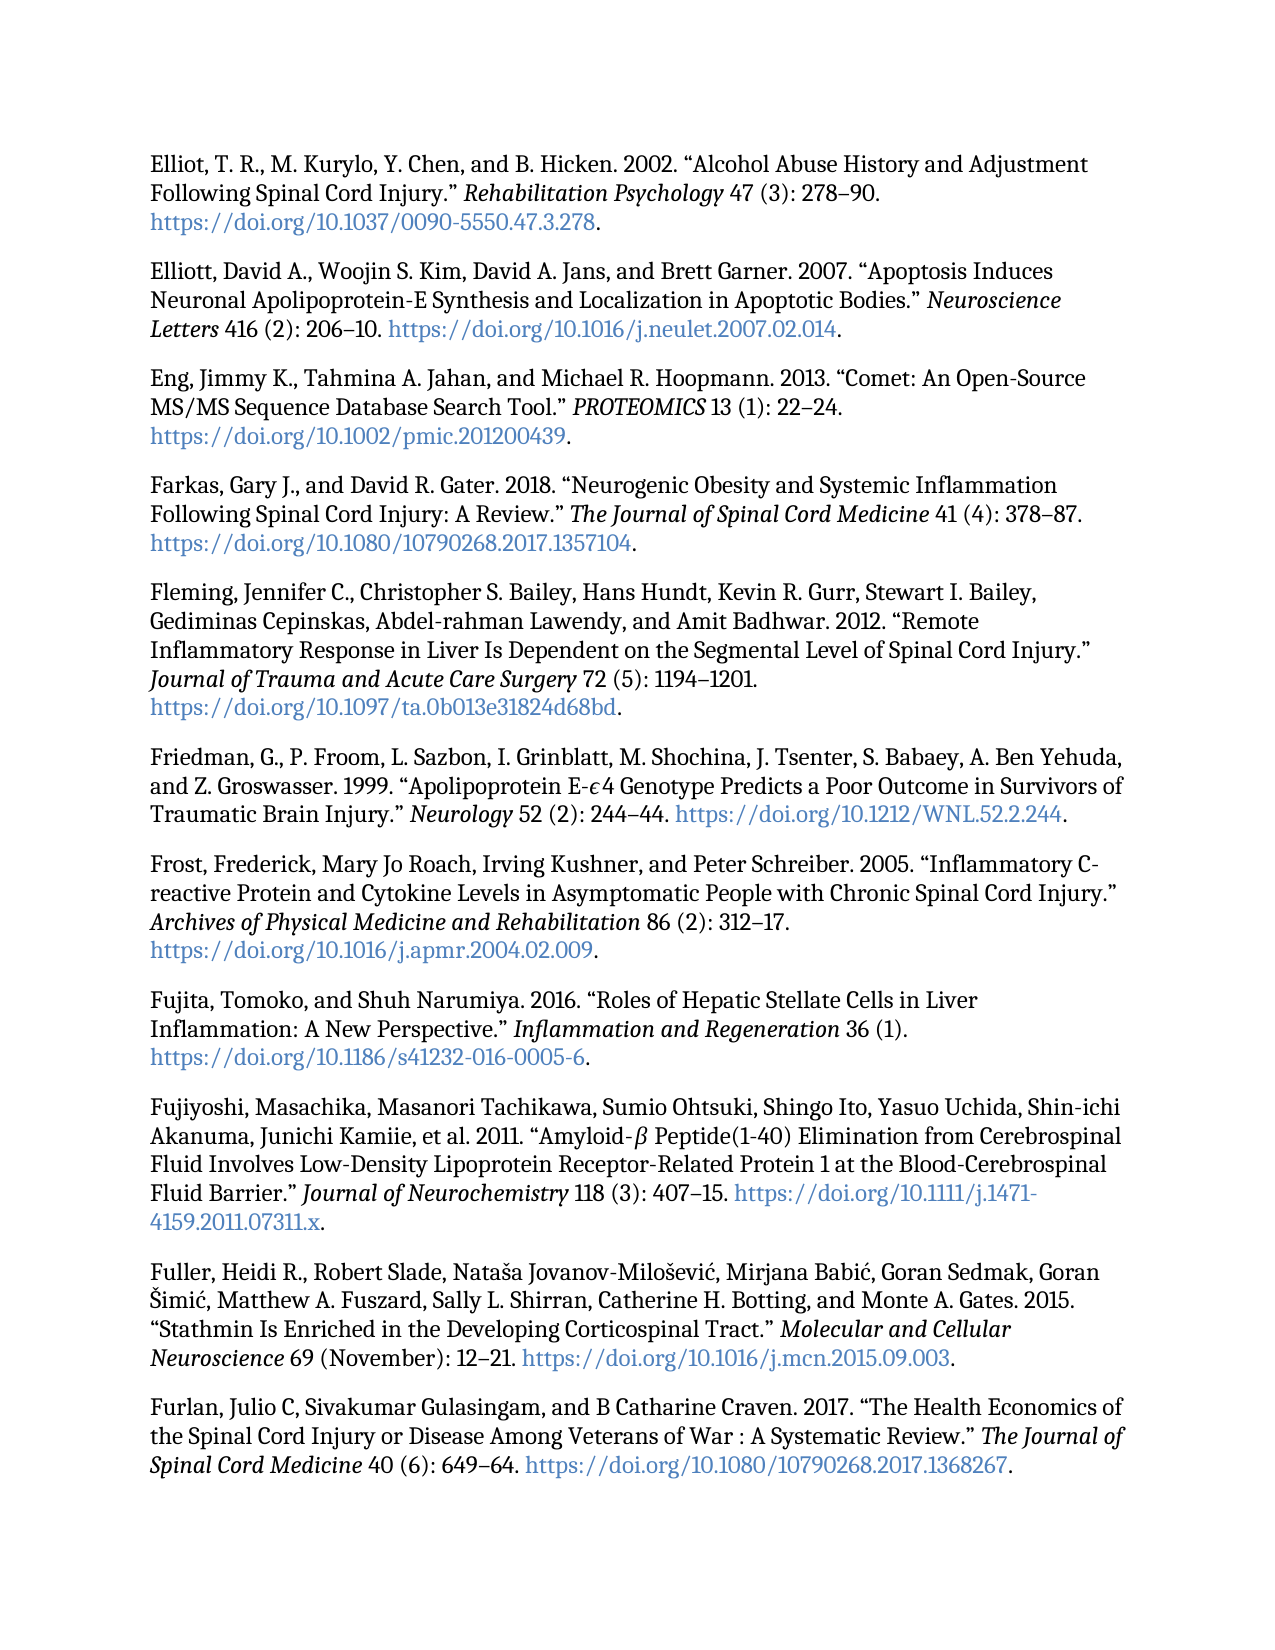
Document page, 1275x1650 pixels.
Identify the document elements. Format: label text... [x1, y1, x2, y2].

text Elliot, T. R., M. Kurylo, Y. Chen, and B. Hicken. 2002. “Alcohol Abuse History and Adjustment Following Spinal Cord Injury.” Rehabilitation Psychology 47 (3): 278–90. https://doi.org/10.1037/0090-5550.47.3.278. [150, 150, 1125, 236]
text Fuller, Heidi R., Robert Slade, Nataša Jovanov-Milošević, Mirjana Babić, Goran Sedmak, Goran Šimić, Matthew A. Fuszard, Sally L. Shirran, Catherine H. Botting, and Monte A. Gates. 2015. “Stathmin Is Enriched in the Developing Corticospinal Tract.” Molecular and Cellular Neuroscience 69 (November): 12–21. https://doi.org/10.1016/j.mcn.2015.09.003. [150, 1257, 1125, 1372]
text Fleming, Jennifer C., Christopher S. Bailey, Hans Hundt, Kevin R. Gurr, Stewart I. Bailey, Gediminas Cepinskas, Abdel-rahman Lawendy, and Amit Badhwar. 2012. “Remote Inflammatory Response in Liver Is Dependent on the Segmental Level of Spinal Cord Injury.” Journal of Trauma and Acute Care Surgery 72 (5): 1194–1201. https://doi.org/10.1097/ta.0b013e31824d68bd. [150, 578, 1125, 722]
text Elliott, David A., Woojin S. Kim, David A. Jans, and Brett Garner. 2007. “Apoptosis Induces Neuronal Apolipoprotein-E Synthesis and Localization in Apoptotic Bodies.” Neuroscience Letters 416 (2): 206–10. https://doi.org/10.1016/j.neulet.2007.02.014. [150, 257, 1125, 343]
text Eng, Jimmy K., Tahmina A. Jahan, and Michael R. Hoopmann. 2013. “Comet: An Open-Source MS/MS Sequence Database Search Tool.” PROTEOMICS 13 (1): 22–24. https://doi.org/10.1002/pmic.201200439. [150, 364, 1125, 450]
text Fujiyoshi, Masachika, Masanori Tachikawa, Sumio Ohtsuki, Shingo Ito, Yasuo Uchida, Shin-ichi Akanuma, Junichi Kamiie, et al. 2011. “Amyloid- Peptide(1-40) Elimination from Cerebrospinal Fluid Involves Low-Density Lipoprotein Receptor-Related Protein 1 at the Blood-Cerebrospinal Fluid Barrier.” Journal of Neurochemistry 118 (3): 407–15. https://doi.org/10.1111/j.1471-4159.2011.07311.x. [150, 1093, 1125, 1237]
text Frost, Frederick, Mary Jo Roach, Irving Kushner, and Peter Schreiber. 2005. “Inflammatory C-reactive Protein and Cytokine Levels in Asymptomatic People with Chronic Spinal Cord Injury.” Archives of Physical Medicine and Rehabilitation 86 (2): 312–17. https://doi.org/10.1016/j.apmr.2004.02.009. [150, 850, 1125, 965]
text Farkas, Gary J., and David R. Gater. 2018. “Neurogenic Obesity and Systemic Inflammation Following Spinal Cord Injury: A Review.” The Journal of Spinal Cord Medicine 41 (4): 378–87. https://doi.org/10.1080/10790268.2017.1357104. [150, 471, 1125, 557]
text Friedman, G., P. Froom, L. Sazbon, I. Grinblatt, M. Shochina, J. Tsenter, S. Babaey, A. Ben Yehuda, and Z. Groswasser. 1999. “Apolipoprotein E-4 Genotype Predicts a Poor Outcome in Survivors of Traumatic Brain Injury.” Neurology 52 (2): 244–44. https://doi.org/10.1212/WNL.52.2.244. [150, 743, 1125, 829]
text Fujita, Tomoko, and Shuh Narumiya. 2016. “Roles of Hepatic Stellate Cells in Liver Inflammation: A New Perspective.” Inflammation and Regeneration 36 (1). https://doi.org/10.1186/s41232-016-0005-6. [150, 986, 1125, 1072]
text Furlan, Julio C, Sivakumar Gulasingam, and B Catharine Craven. 2017. “The Health Economics of the Spinal Cord Injury or Disease Among Veterans of War : A Systematic Review.” The Journal of Spinal Cord Medicine 40 (6): 649–64. https://doi.org/10.1080/10790268.2017.1368267. [150, 1393, 1125, 1479]
